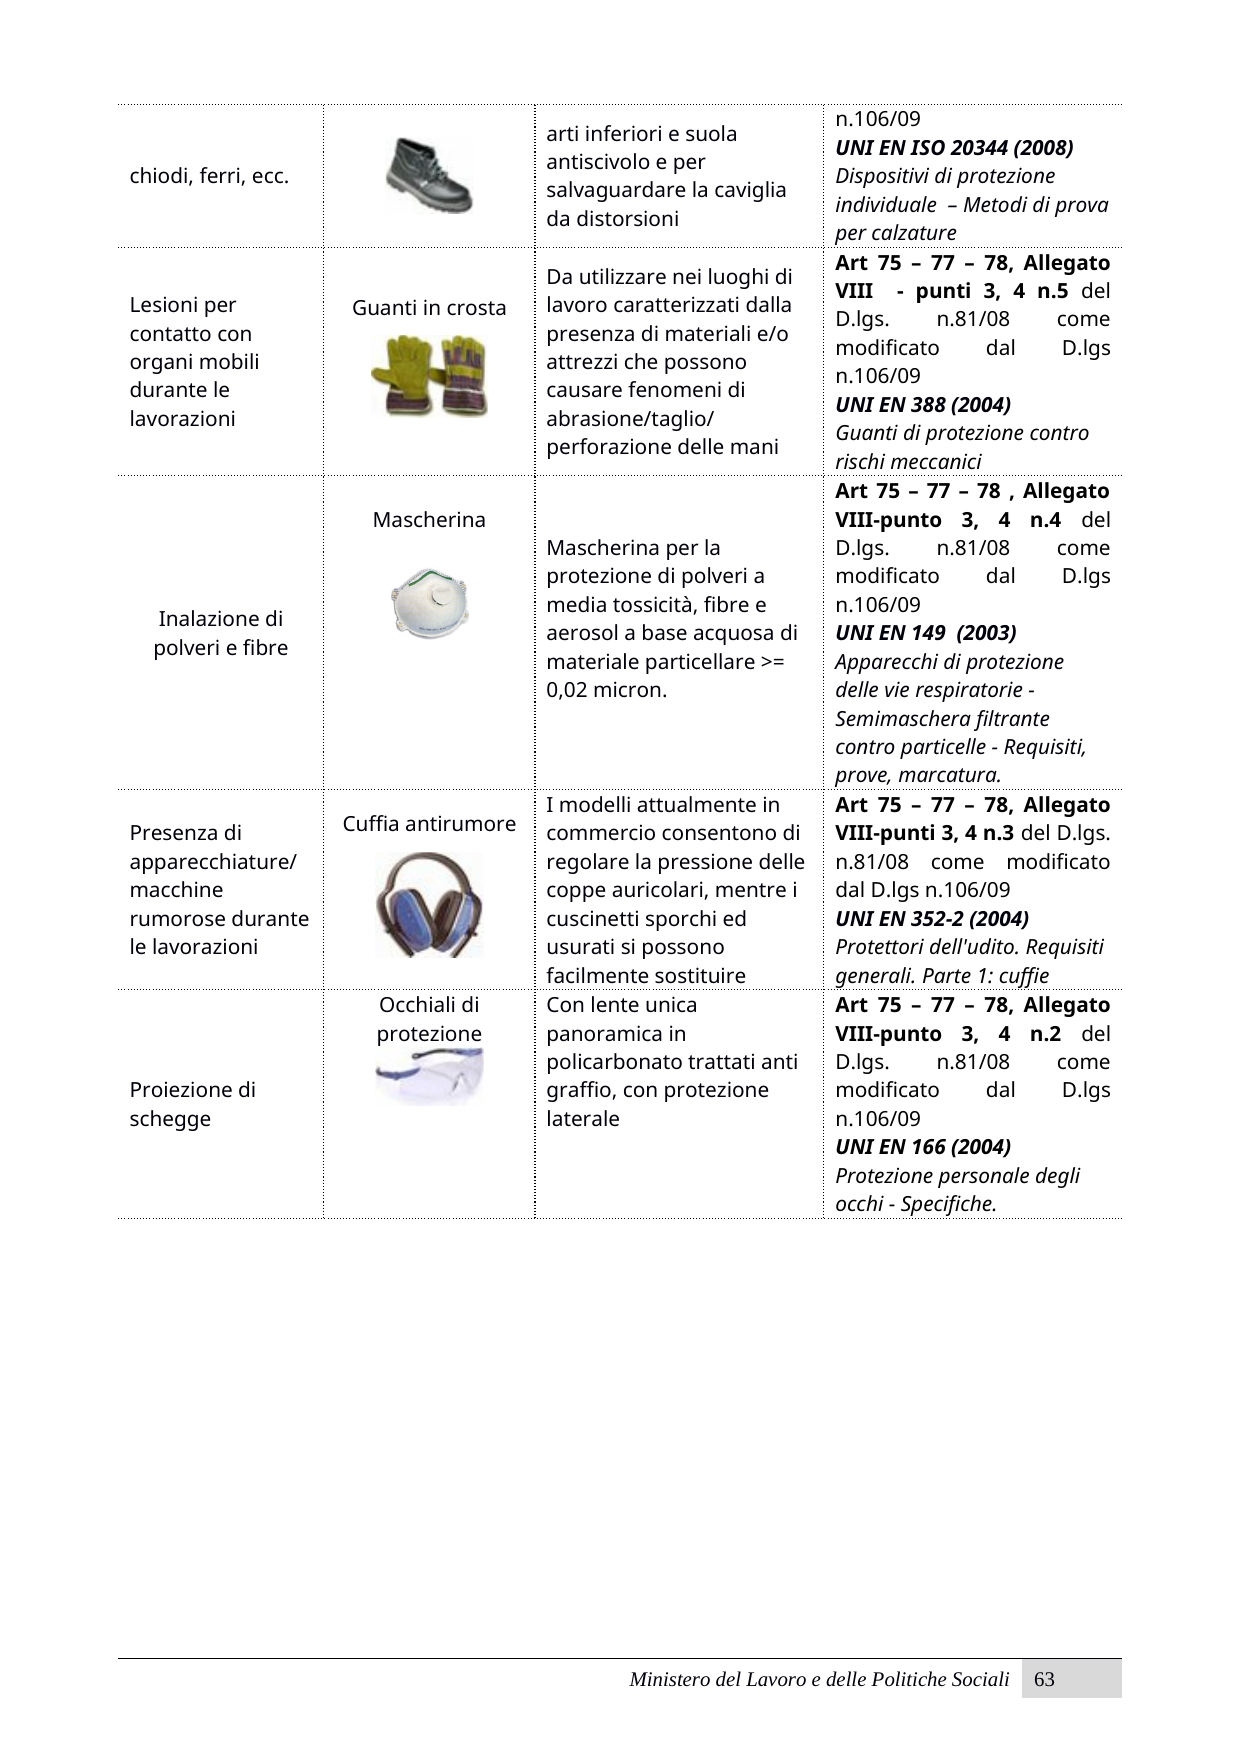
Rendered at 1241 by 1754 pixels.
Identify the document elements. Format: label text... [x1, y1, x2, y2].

picture [375, 852, 484, 958]
table_cell Con lente unica panoramica in policarbonato trattati anti graffio, con protezione laterale [535, 989, 824, 1218]
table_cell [118, 104, 323, 247]
table_cell Art 75 – 77 – 78, Allegato VIII-punti 3, 4 n.3 del D.lgs. n.81/08 come modificato dal D.lgs n.106/09 UNI EN 352-2 (2004) Protettori dell'udito. Requisiti generali. Parte 1: cuffie [824, 789, 1122, 989]
picture [385, 137, 474, 214]
table_cell Art 75 – 77 – 78 , Allegato VIII-punto 3, 4 n.4 del D.lgs. n.81/08 come modificato dal D.lgs n.106/09 UNI EN 149 (2003) Apparecchi di protezione delle vie respiratorie - Semimaschera filtrante contro particelle - Requisiti, prove, marcatura. [824, 475, 1122, 789]
table_cell Guanti in crosta [324, 247, 535, 475]
picture [375, 1047, 484, 1106]
table_cell Art 75 – 77 – 78, Allegato VIII-punto 3, 4 n.2 del D.lgs. n.81/08 come modificato dal D.lgs n.106/09 UNI EN 166 (2004) Protezione personale degli occhi - Specifiche. [824, 989, 1122, 1218]
table_cell Cuffia antirumore [324, 789, 535, 989]
table_cell Lesioni per contatto con organi mobili durante le lavorazioni [118, 247, 323, 475]
picture [371, 335, 488, 418]
table_cell Da utilizzare nei luoghi di lavoro caratterizzati dalla presenza di materiali e/o attrezzi che possono causare fenomeni di abrasione/taglio/ perforazione delle mani [535, 247, 824, 475]
table_cell Presenza di apparecchiature/ macchine rumorose durante le lavorazioni [118, 789, 323, 989]
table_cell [324, 104, 535, 247]
table_cell Inalazione di polveri e fibre [118, 475, 323, 789]
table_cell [824, 104, 1122, 247]
table_cell I modelli attualmente in commercio consentono di regolare la pressione delle coppe auricolari, mentre i cuscinetti sporchi ed usurati si possono facilmente sostituire [535, 789, 824, 989]
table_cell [535, 104, 824, 247]
table_cell Mascherina per la protezione di polveri a media tossicità, fibre e aerosol a base acquosa di materiale particellare >= 0,02 micron. [535, 475, 824, 789]
table_cell Proiezione di schegge [118, 989, 323, 1218]
picture [380, 561, 479, 651]
table_cell Mascherina [324, 475, 535, 789]
table_cell Art 75 – 77 – 78, Allegato VIII - punti 3, 4 n.5 del D.lgs. n.81/08 come modificato dal D.lgs n.106/09 UNI EN 388 (2004) Guanti di protezione contro rischi meccanici [824, 247, 1122, 475]
table_cell Occhiali di protezione [324, 989, 535, 1218]
